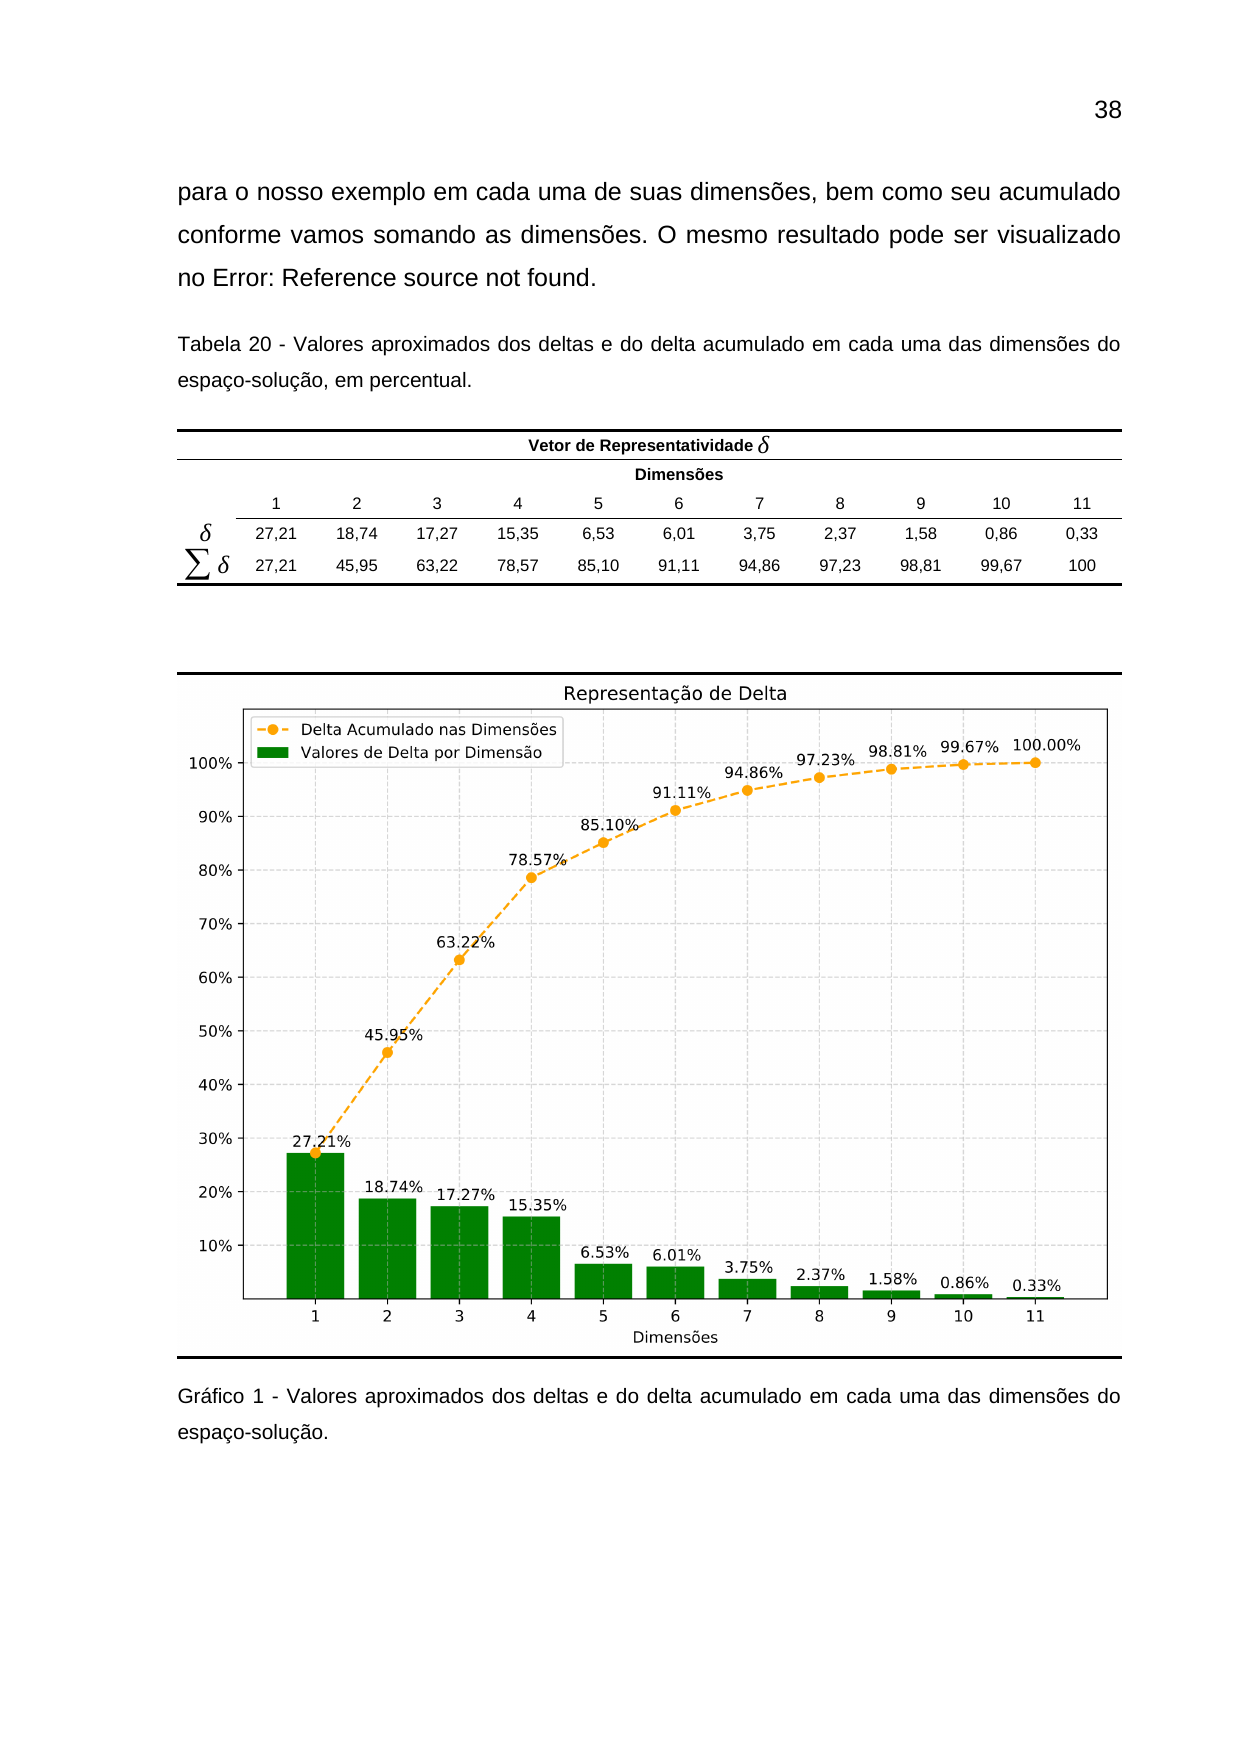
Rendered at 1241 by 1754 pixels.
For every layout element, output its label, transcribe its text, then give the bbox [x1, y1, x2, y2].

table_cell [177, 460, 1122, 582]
text Tabela 20 - Valores aproximados dos deltas e do delta acumulado em cada uma das dimensões do espaço-solução, em percentual. [177, 332, 1122, 391]
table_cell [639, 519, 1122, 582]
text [177, 177, 1122, 292]
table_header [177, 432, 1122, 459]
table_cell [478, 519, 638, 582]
picture [177, 675, 1123, 1356]
